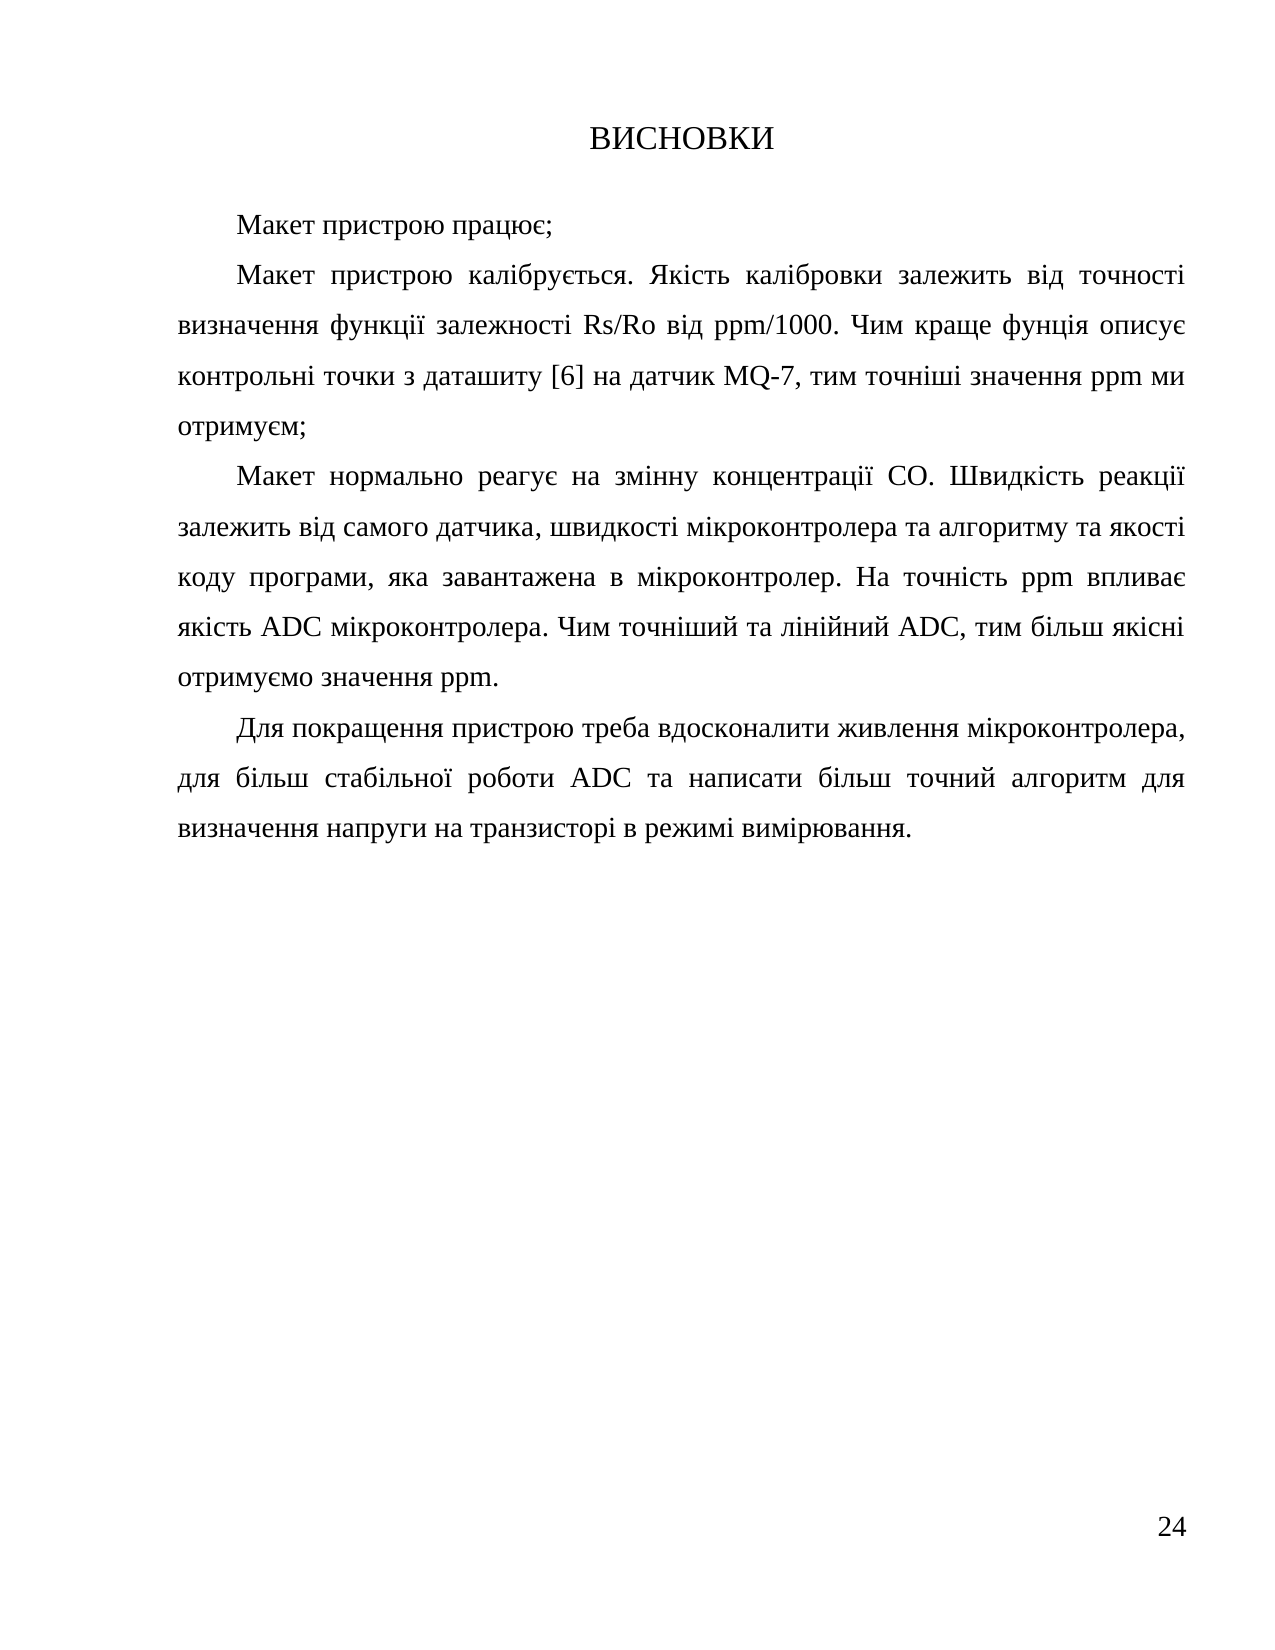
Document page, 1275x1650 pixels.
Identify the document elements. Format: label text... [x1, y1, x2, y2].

text Для покращення пристрою треба вдосконалити живлення мікроконтролера, для більш стабільної роботи ADC та написати більш точний алгоритм для визначення напруги на транзисторі в режимі вимірювання. [177, 710, 1186, 844]
text Макет нормально реагує на змінну концентрації СО. Швидкість реакції залежить від самого датчика, швидкості мікроконтролера та алгоритму та якості коду програми, яка завантажена в мікроконтролер. На точність ppm впливає якість ADC мікроконтролера. Чим точніший та лінійний ADC, тим більш якісні отримуємо значення ppm. [177, 458, 1186, 693]
text Макет пристрою калібрується. Якість калібровки залежить від точності визначення функції залежності Rs/Ro від ppm/1000. Чим краще фунція описує контрольні точки з даташиту [6] на датчик MQ-7, тим точніші значення ppm ми отримуєм; [177, 257, 1186, 442]
text Макет пристрою працює; [177, 207, 1186, 240]
text ВИСНОВКИ [177, 118, 1186, 156]
